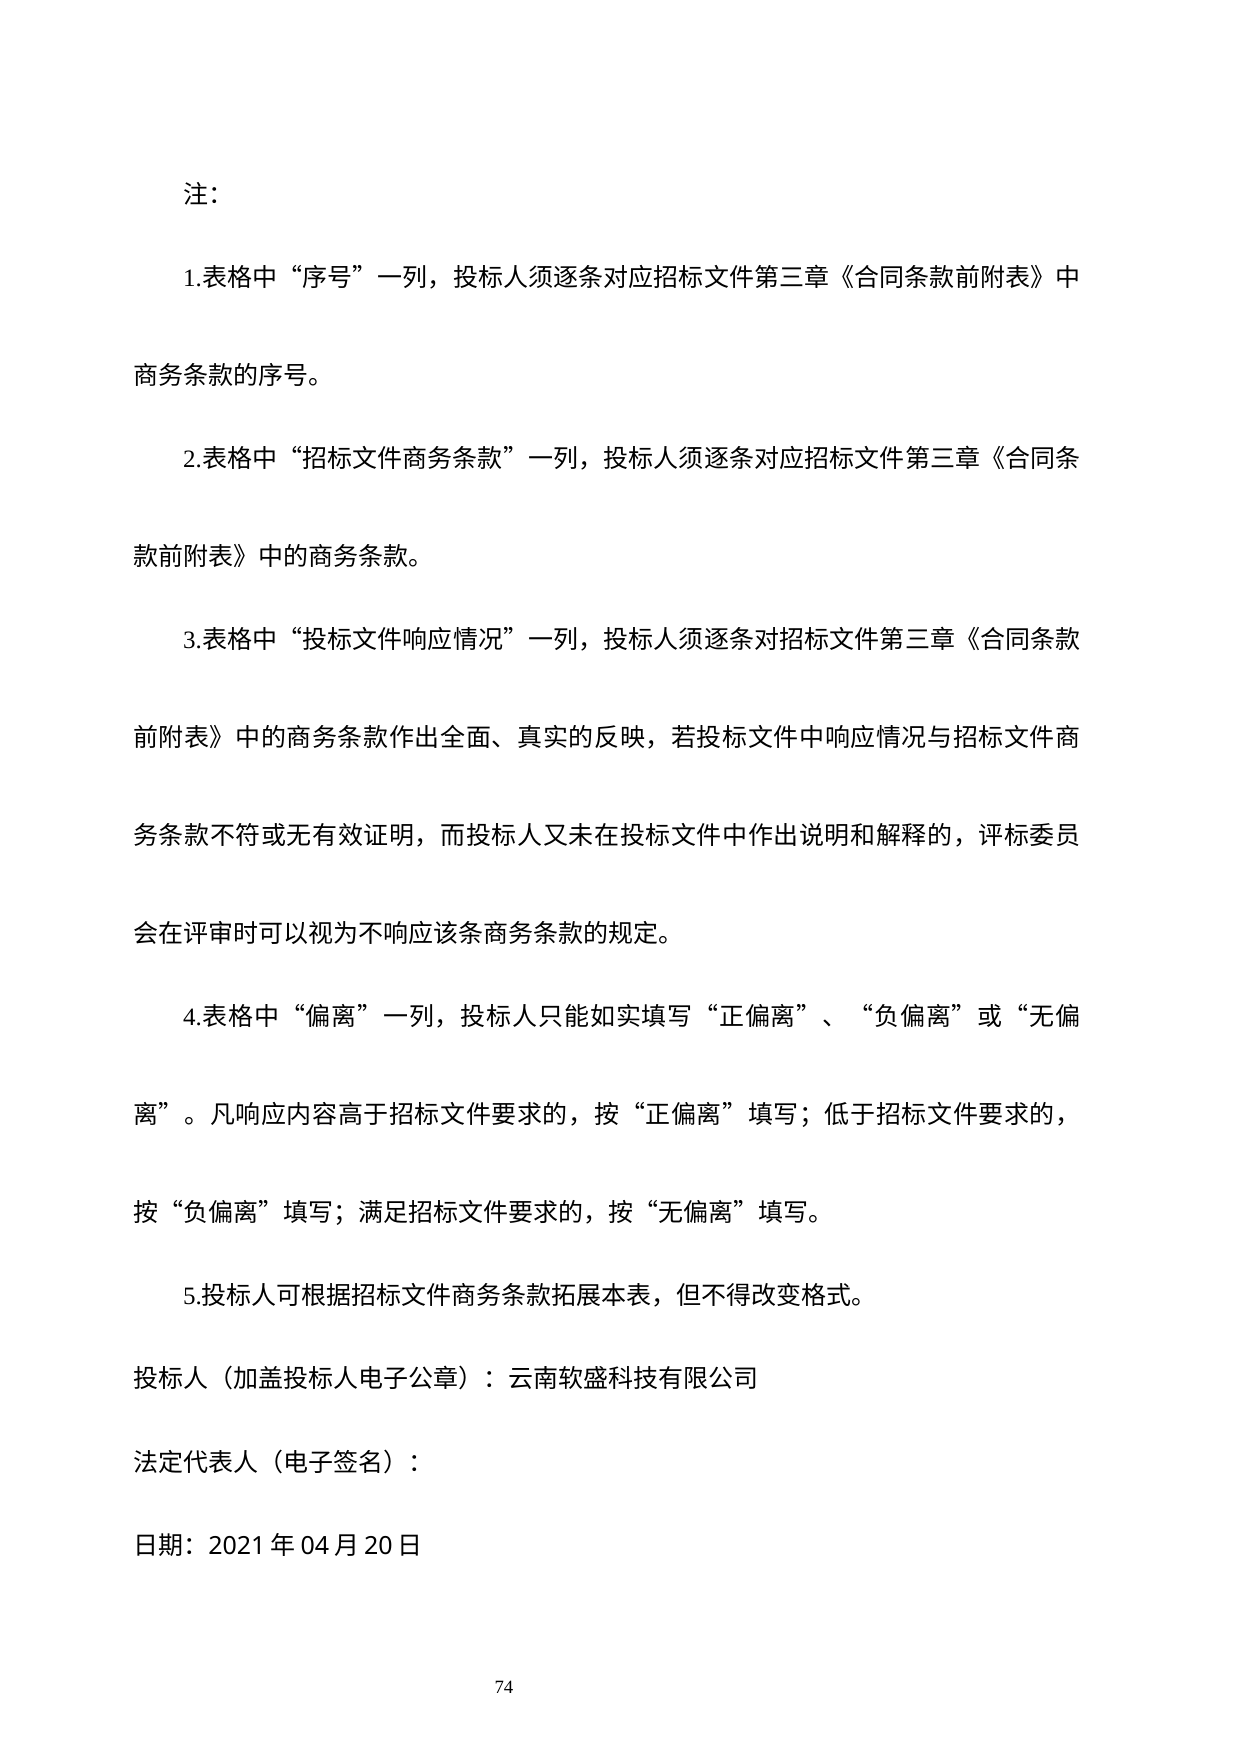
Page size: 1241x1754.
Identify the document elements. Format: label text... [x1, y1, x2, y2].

text 法定代表人（电子签名）： [133, 1428, 1081, 1493]
text 2.表格中“招标文件商务条款”一列，投标人须逐条对应招标文件第三章《合同条款前附表》中的商务条款。 [133, 424, 1081, 587]
text 1.表格中“序号”一列，投标人须逐条对应招标文件第三章《合同条款前附表》中商务条款的序号。 [133, 243, 1081, 406]
text 投标人（加盖投标人电子公章）：云南软盛科技有限公司 [133, 1344, 1081, 1409]
text 5.投标人可根据招标文件商务条款拓展本表，但不得改变格式。 [133, 1261, 1081, 1326]
text 注： [133, 160, 1081, 225]
text 日期：2021年04月20日 [133, 1511, 1081, 1576]
text 3.表格中“投标文件响应情况”一列，投标人须逐条对招标文件第三章《合同条款前附表》中的商务条款作出全面、真实的反映，若投标文件中响应情况与招标文件商务条款不符或无有效证明，而投标人又未在投标文件中作出说明和解释的，评标委员会在评审时可以视为不响应该条商务条款的规定。 [133, 605, 1081, 964]
text 4.表格中“偏离”一列，投标人只能如实填写“正偏离”、“负偏离”或“无偏离”。凡响应内容高于招标文件要求的，按“正偏离”填写；低于招标文件要求的，按“负偏离”填写；满足招标文件要求的，按“无偏离”填写。 [133, 982, 1081, 1243]
